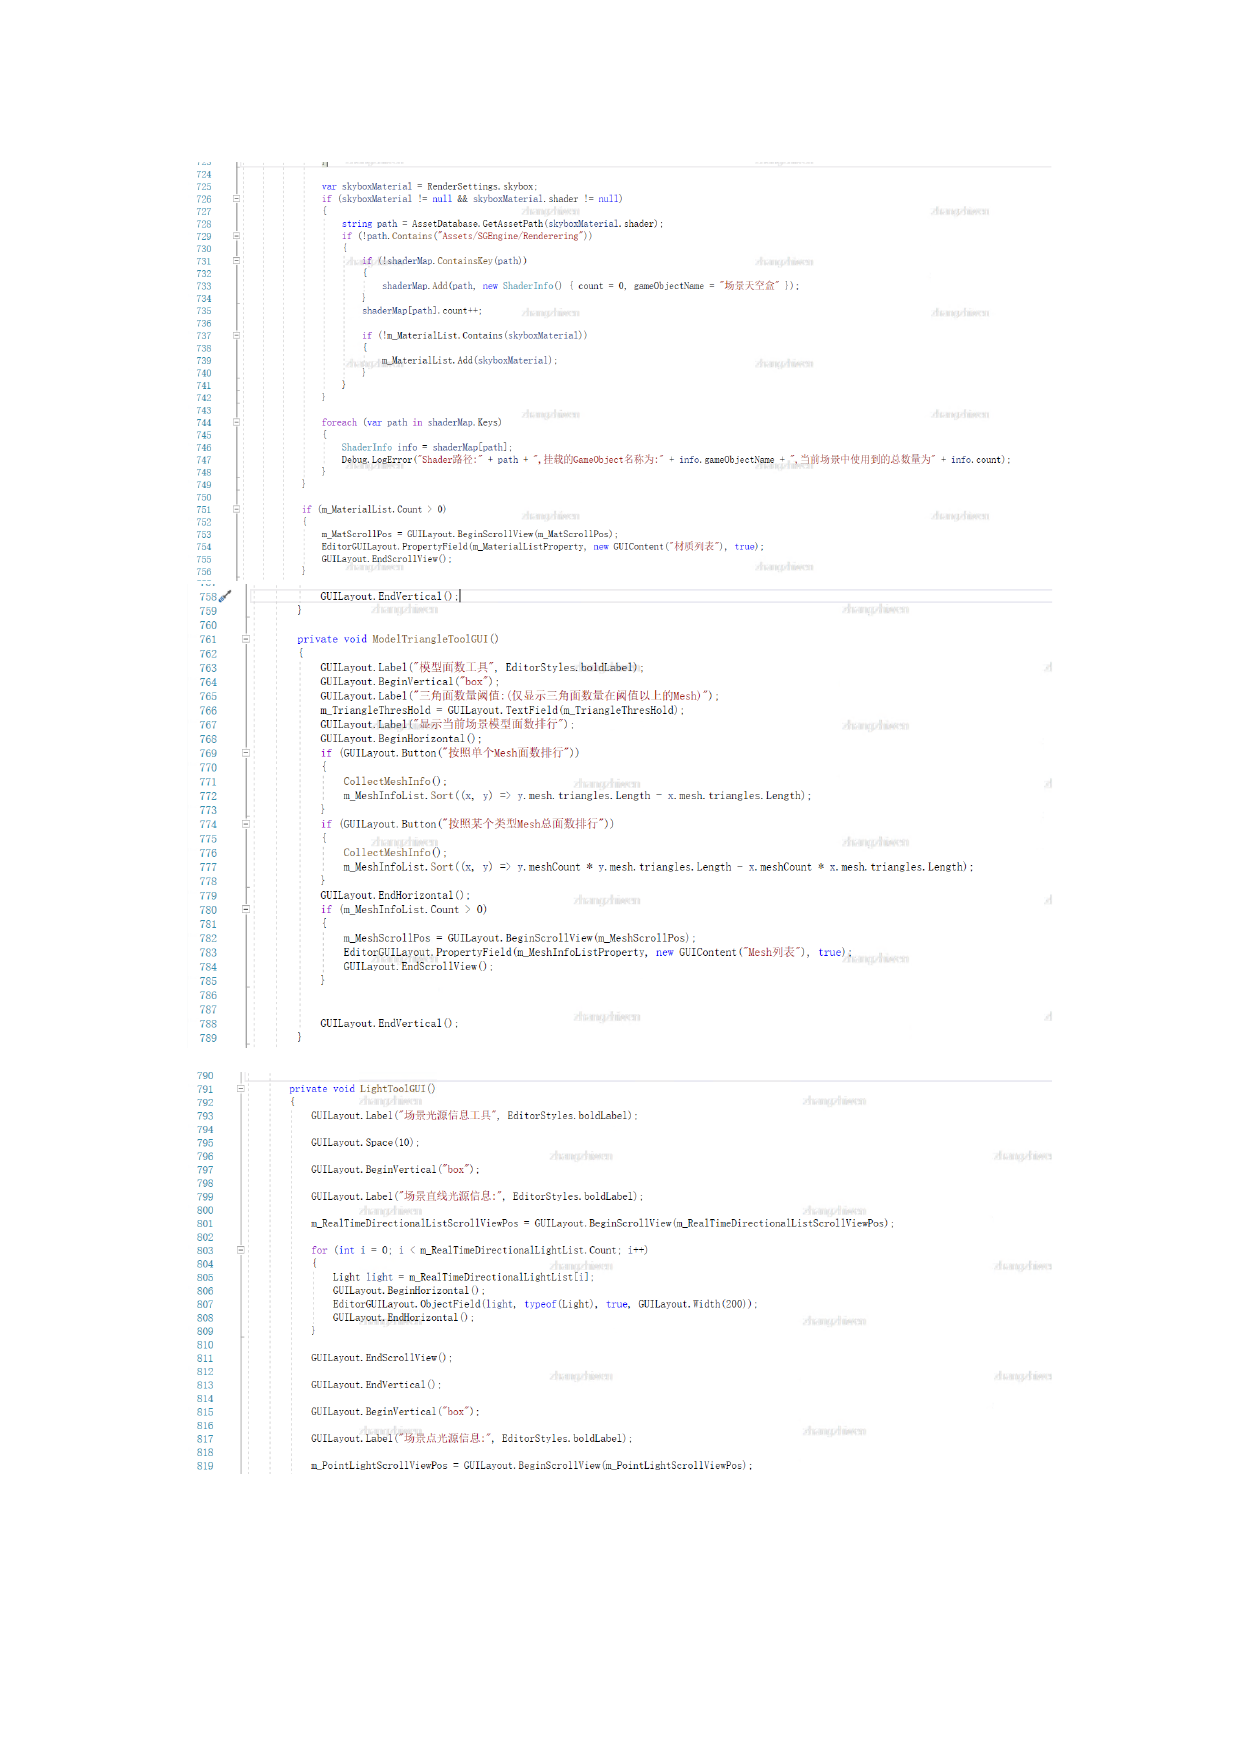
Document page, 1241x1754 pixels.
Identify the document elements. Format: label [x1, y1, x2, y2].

picture [187, 162, 1052, 581]
picture [187, 584, 1053, 1048]
picture [187, 1072, 1052, 1474]
